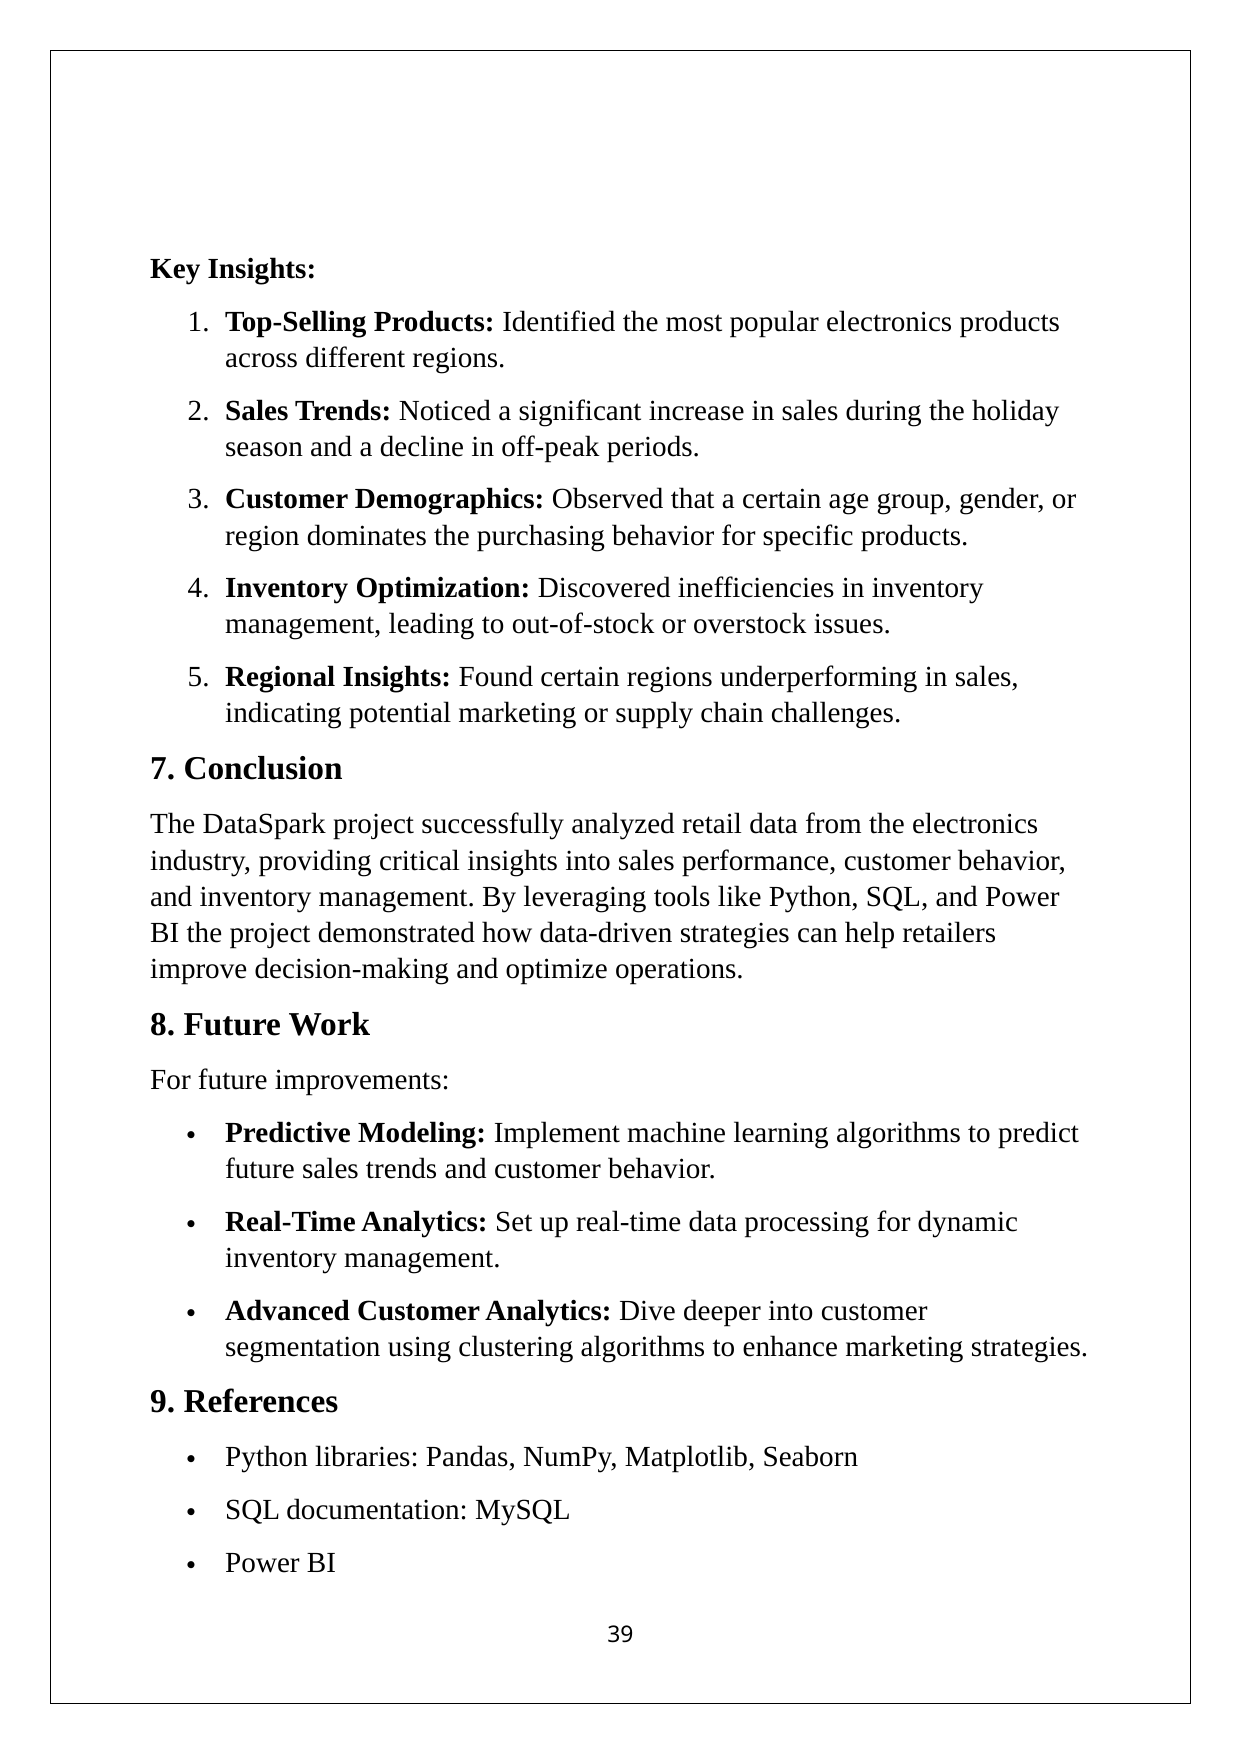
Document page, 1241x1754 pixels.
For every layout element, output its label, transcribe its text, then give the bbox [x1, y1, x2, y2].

list Predictive Modeling: Implement machine learning algorithms to predict future sales trends and customer behavior. [187, 1115, 1090, 1184]
text 7. Conclusion [150, 748, 1090, 787]
list Real-Time Analytics: Set up real-time data processing for dynamic inventory management. [187, 1204, 1090, 1273]
list Top-Selling Products: Identified the most popular electronics products across different regions. [187, 304, 1090, 373]
list Python libraries: Pandas, NumPy, Matplotlib, Seaborn [187, 1439, 1090, 1473]
list Advanced Customer Analytics: Dive deeper into customer segmentation using clustering algorithms to enhance marketing strategies. [187, 1293, 1090, 1362]
text 8. Future Work [150, 1004, 1090, 1042]
text The DataSpark project successfully analyzed retail data from the electronics industry, providing critical insights into sales performance, customer behavior, and inventory management. By leveraging tools like Python, SQL, and Power BI the project demonstrated how data-driven strategies can help retailers improve decision-making and optimize operations. [150, 806, 1090, 984]
list Regional Insights: Found certain regions underperforming in sales, indicating potential marketing or supply chain challenges. [187, 659, 1090, 729]
text 9. References [150, 1382, 1090, 1420]
list Customer Demographics: Observed that a certain age group, gender, or region dominates the purchasing behavior for specific products. [187, 482, 1090, 551]
list SQL documentation: MySQL [187, 1492, 1090, 1526]
text For future improvements: [150, 1062, 1090, 1095]
list Power BI [187, 1545, 1090, 1579]
text Key Insights: [150, 251, 1090, 284]
list Inventory Optimization: Discovered inefficiencies in inventory management, leading to out-of-stock or overstock issues. [187, 571, 1090, 640]
list Sales Trends: Noticed a significant increase in sales during the holiday season and a decline in off-peak periods. [187, 393, 1090, 462]
